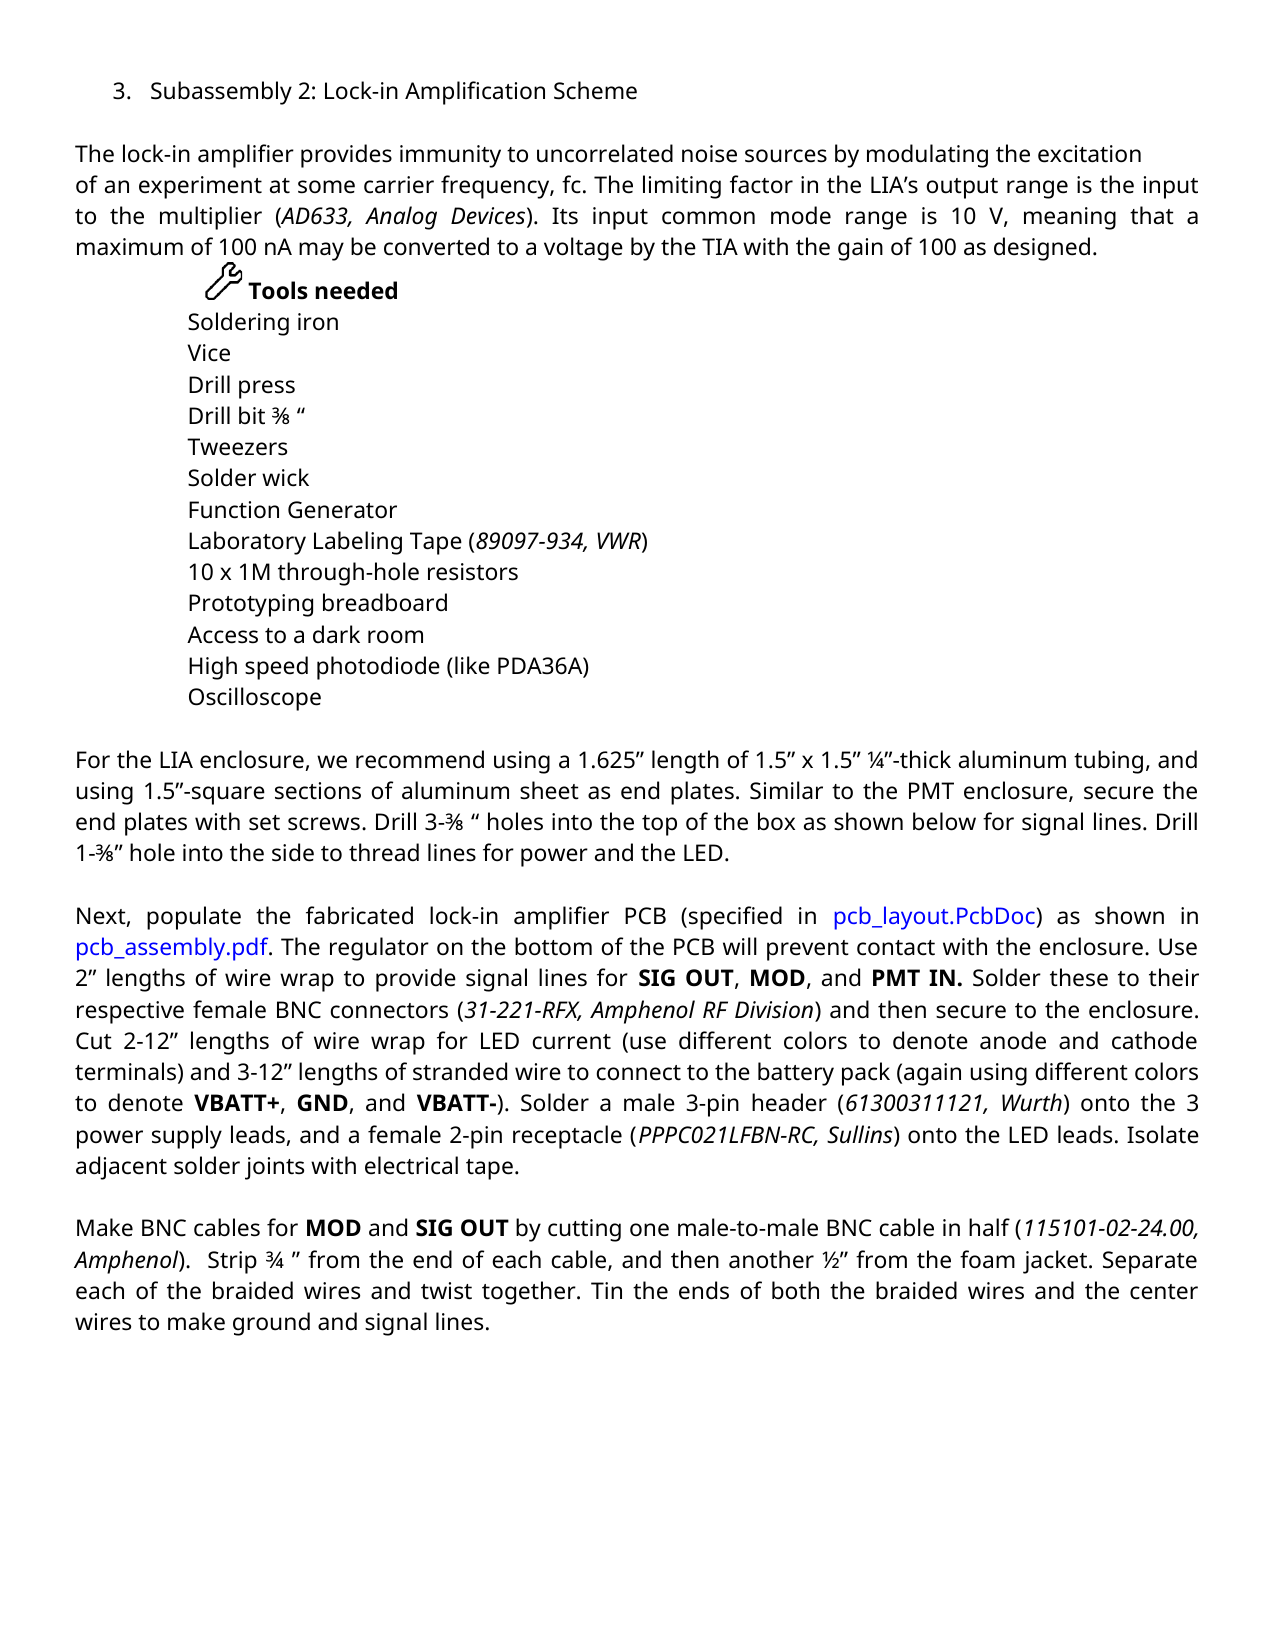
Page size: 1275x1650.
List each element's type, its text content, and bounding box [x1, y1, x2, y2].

list Subassembly 2: Lock-in Amplification Scheme [112, 75, 1200, 106]
text The lock-in amplifier provides immunity to uncorrelated noise sources by modulating the excitation [75, 137, 1200, 169]
text Make BNC cables for MOD and SIG OUT by cutting one male-to-male BNC cable in half (115101-02-24.00, Amphenol). Strip ¾ ” from the end of each cable, and then another ½” from the foam jacket. Separate each of the braided wires and twist together. Tin the ends of both the braided wires and the center wires to make ground and signal lines. [75, 1212, 1200, 1337]
text For the LIA enclosure, we recommend using a 1.625” length of 1.5” x 1.5” ¼”-thick aluminum tubing, and using 1.5”-square sections of aluminum sheet as end plates. Similar to the PMT enclosure, secure the end plates with set screws. Drill 3-⅜ “ holes into the top of the box as shown below for signal lines. Drill 1-⅜” hole into the side to thread lines for power and the LED. [75, 743, 1200, 868]
text Function Generator [187, 493, 1200, 525]
text 10 x 1M through-hole resistors [187, 556, 1200, 587]
picture [205, 262, 243, 300]
text Oscilloscope [187, 681, 1200, 712]
text Solder wick [187, 462, 1200, 493]
text Next, populate the fabricated lock-in amplifier PCB (specified in pcb_layout.PcbDoc) as shown in pcb_assembly.pdf. The regulator on the bottom of the PCB will prevent contact with the enclosure. Use 2” lengths of wire wrap to provide signal lines for SIG OUT, MOD, and PMT IN. Solder these to their respective female BNC connectors (31-221-RFX, Amphenol RF Division) and then secure to the enclosure. Cut 2-12” lengths of wire wrap for LED current (use different colors to denote anode and cathode terminals) and 3-12” lengths of stranded wire to connect to the battery pack (again using different colors to denote VBATT+, GND, and VBATT-). Solder a male 3-pin header (61300311121, Wurth) onto the 3 power supply leads, and a female 2-pin receptacle (PPPC021LFBN-RC, Sullins) onto the LED leads. Isolate adjacent solder joints with electrical tape. [75, 900, 1200, 1181]
text Access to a dark room [187, 618, 1200, 650]
text Soldering iron [187, 306, 1200, 337]
text Prototyping breadboard [187, 587, 1200, 618]
text of an experiment at some carrier frequency, fc. The limiting factor in the LIA’s output range is the input to the multiplier (AD633, Analog Devices). Its input common mode range is 10 V, meaning that a maximum of 100 nA may be converted to a voltage by the TIA with the gain of 100 as designed. [75, 169, 1200, 262]
text Laboratory Labeling Tape (89097-934, VWR) [187, 525, 1200, 556]
text Drill bit ⅜ “ [187, 400, 1200, 431]
text Tools needed [187, 262, 1200, 306]
text Tweezers [187, 431, 1200, 462]
text High speed photodiode (like PDA36A) [187, 650, 1200, 681]
text Drill press [187, 368, 1200, 400]
text Vice [187, 337, 1200, 368]
